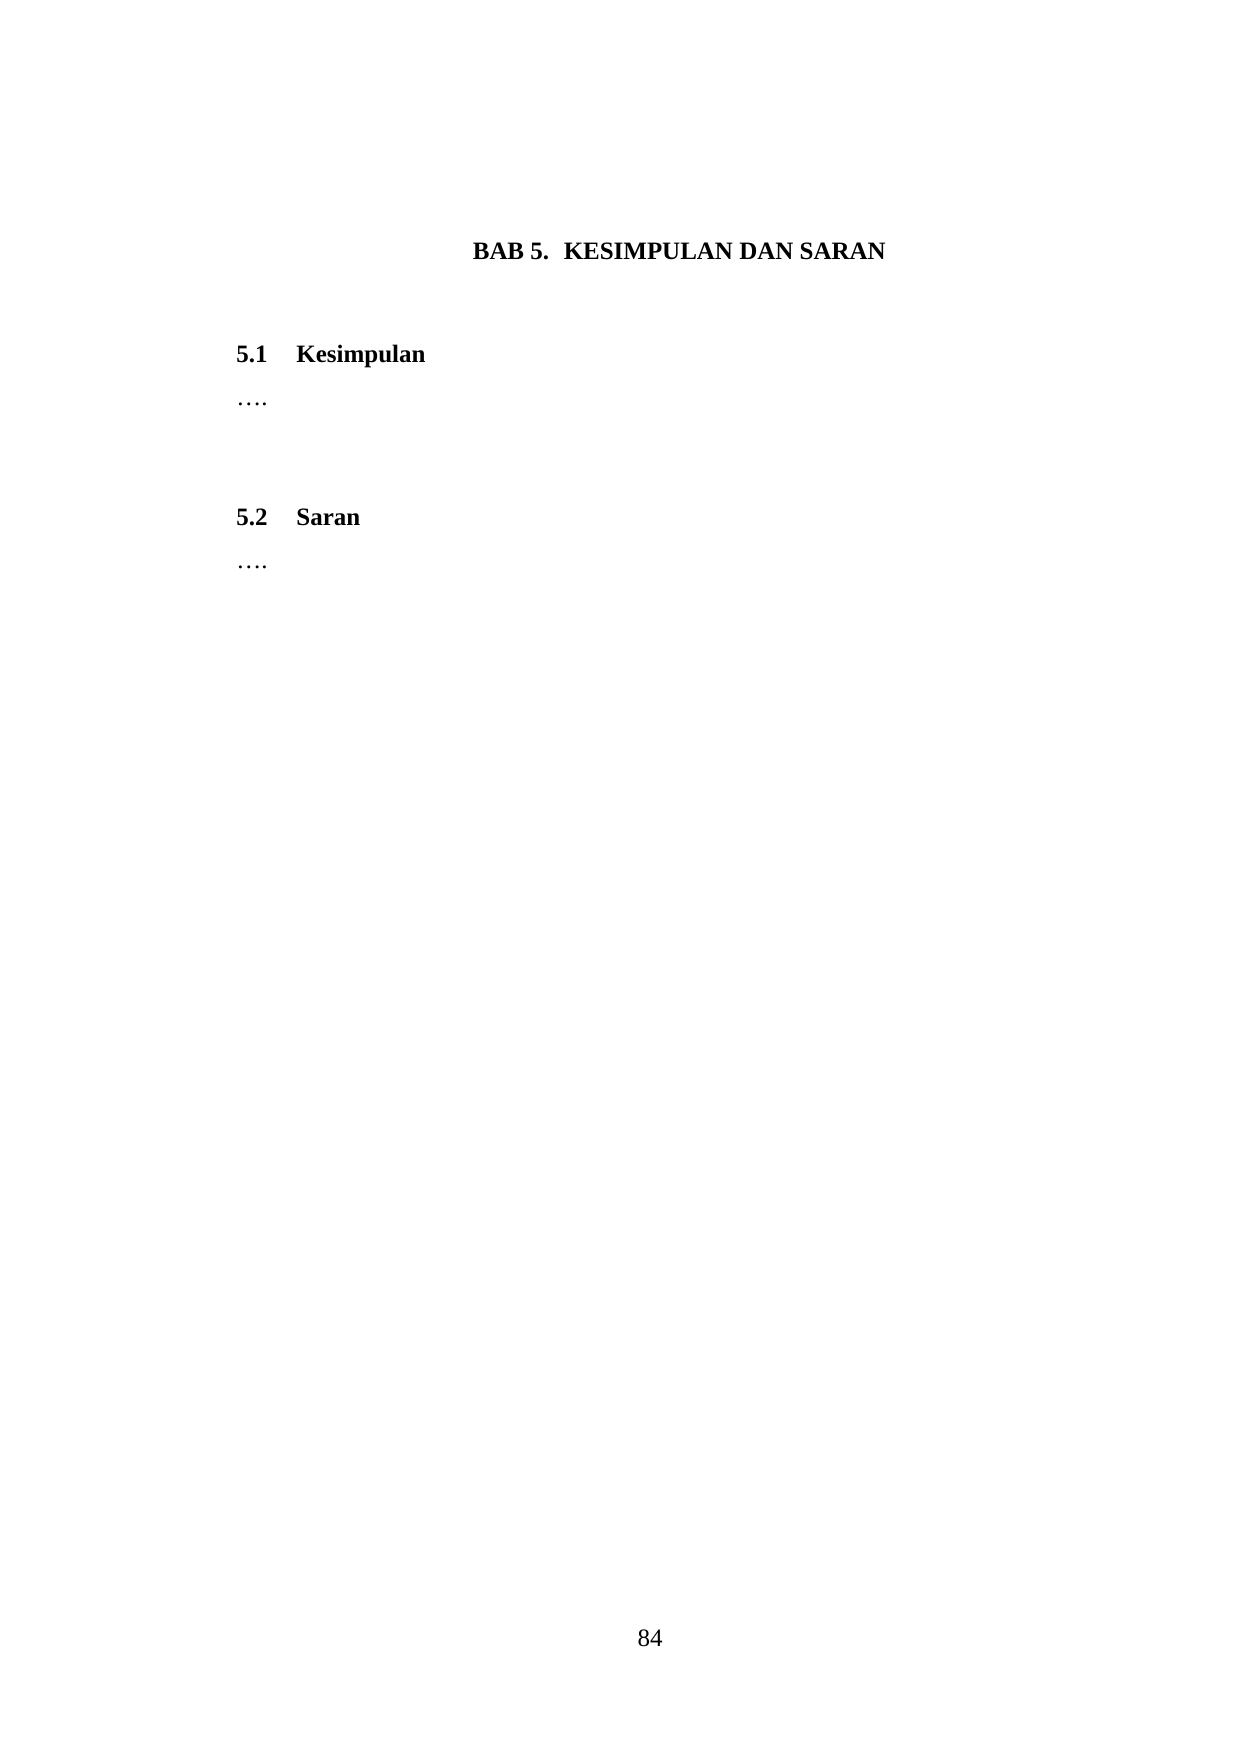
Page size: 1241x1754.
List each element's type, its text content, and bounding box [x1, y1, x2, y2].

subtitle Kesimpulan [236, 339, 1063, 368]
subtitle KESIMPULAN DAN SARAN [295, 236, 1063, 265]
text …. [236, 382, 1063, 411]
text …. [236, 545, 1063, 574]
subtitle Saran [236, 502, 1063, 531]
